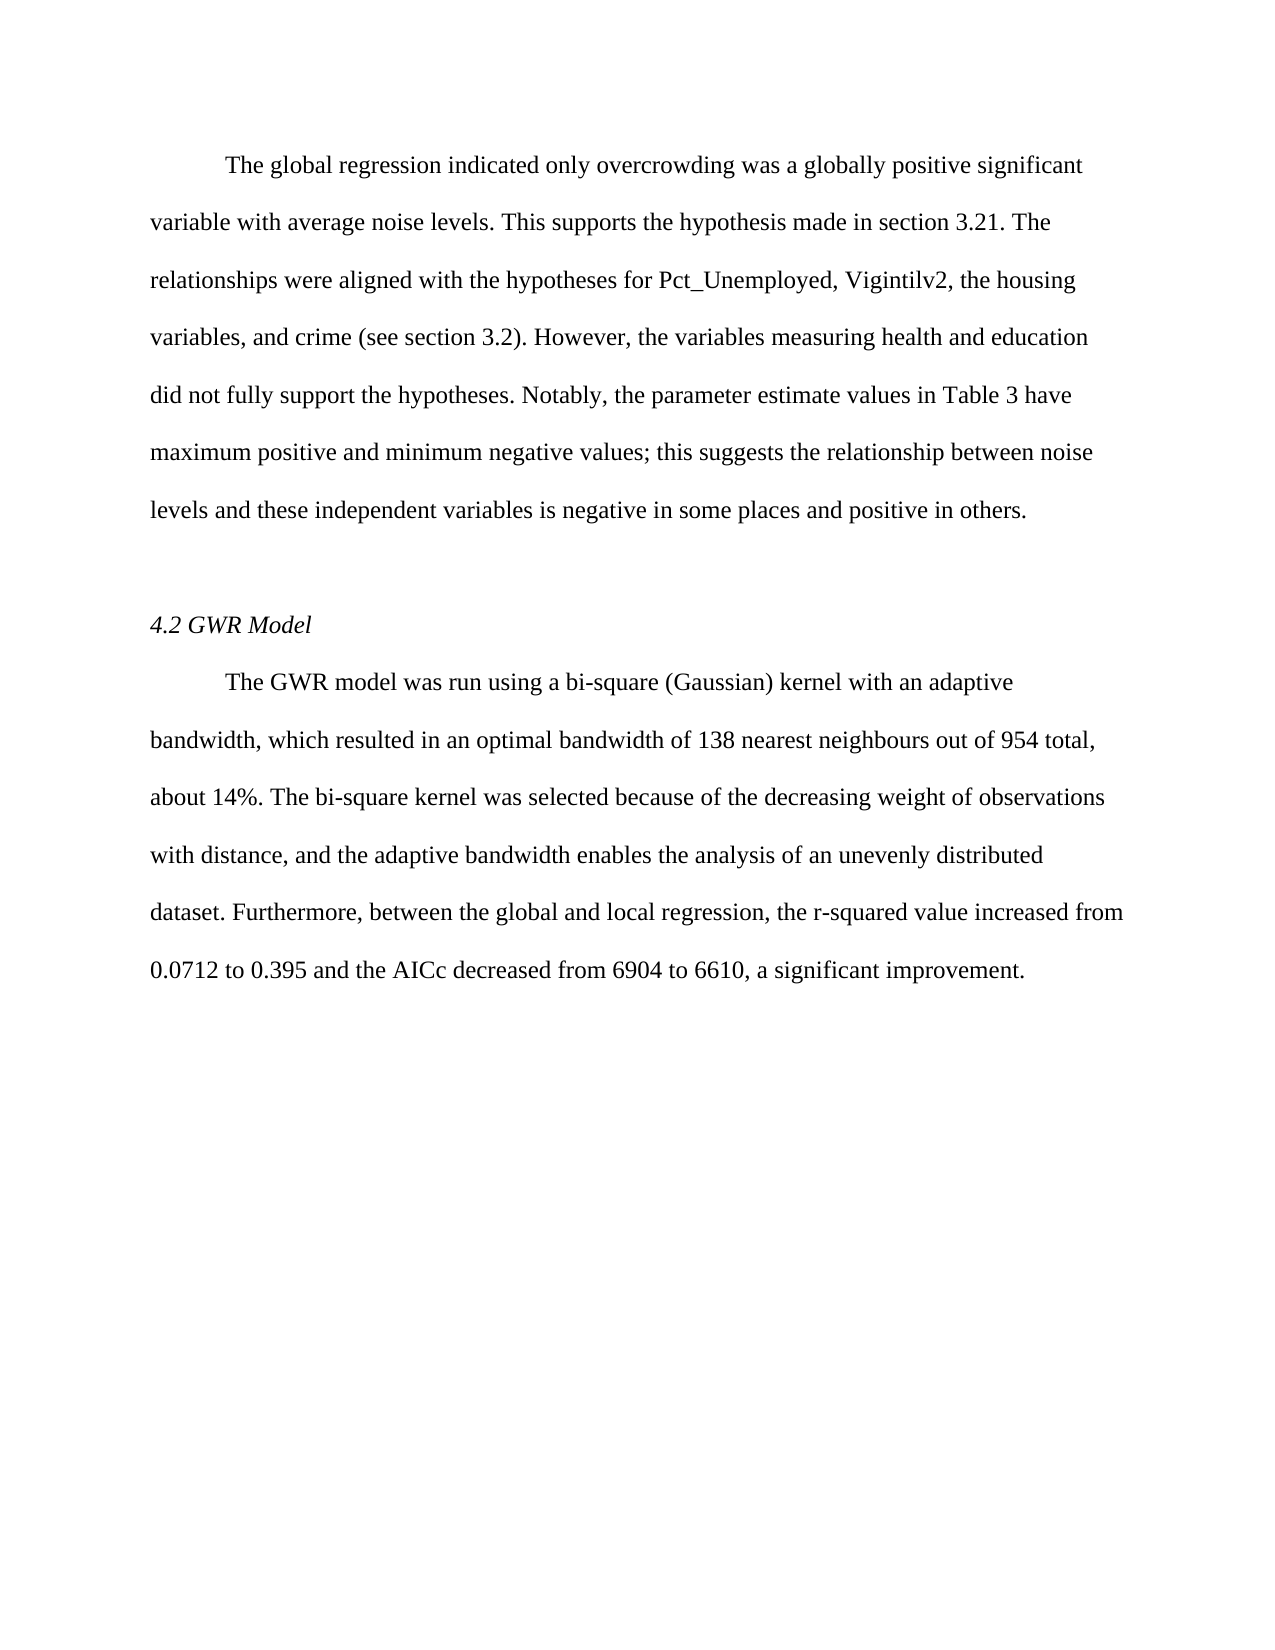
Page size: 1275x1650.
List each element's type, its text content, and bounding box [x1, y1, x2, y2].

text 4.2 GWR Model [150, 610, 1125, 639]
text The GWR model was run using a bi-square (Gaussian) kernel with an adaptive bandwidth, which resulted in an optimal bandwidth of 138 nearest neighbours out of 954 total, about 14%. The bi-square kernel was selected because of the decreasing weight of observations with distance, and the adaptive bandwidth enables the analysis of an unevenly distributed dataset. Furthermore, between the global and local regression, the r-squared value increased from 0.0712 to 0.395 and the AICc decreased from 6904 to 6610, a significant improvement. [150, 667, 1125, 984]
text The global regression indicated only overcrowding was a globally positive significant variable with average noise levels. This supports the hypothesis made in section 3.21. The relationships were aligned with the hypotheses for Pct_Unemployed, Vigintilv2, the housing variables, and crime (see section 3.2). However, the variables measuring health and education did not fully support the hypotheses. Notably, the parameter estimate values in Table 3 have maximum positive and minimum negative values; this suggests the relationship between noise levels and these independent variables is negative in some places and positive in others. [150, 150, 1125, 524]
